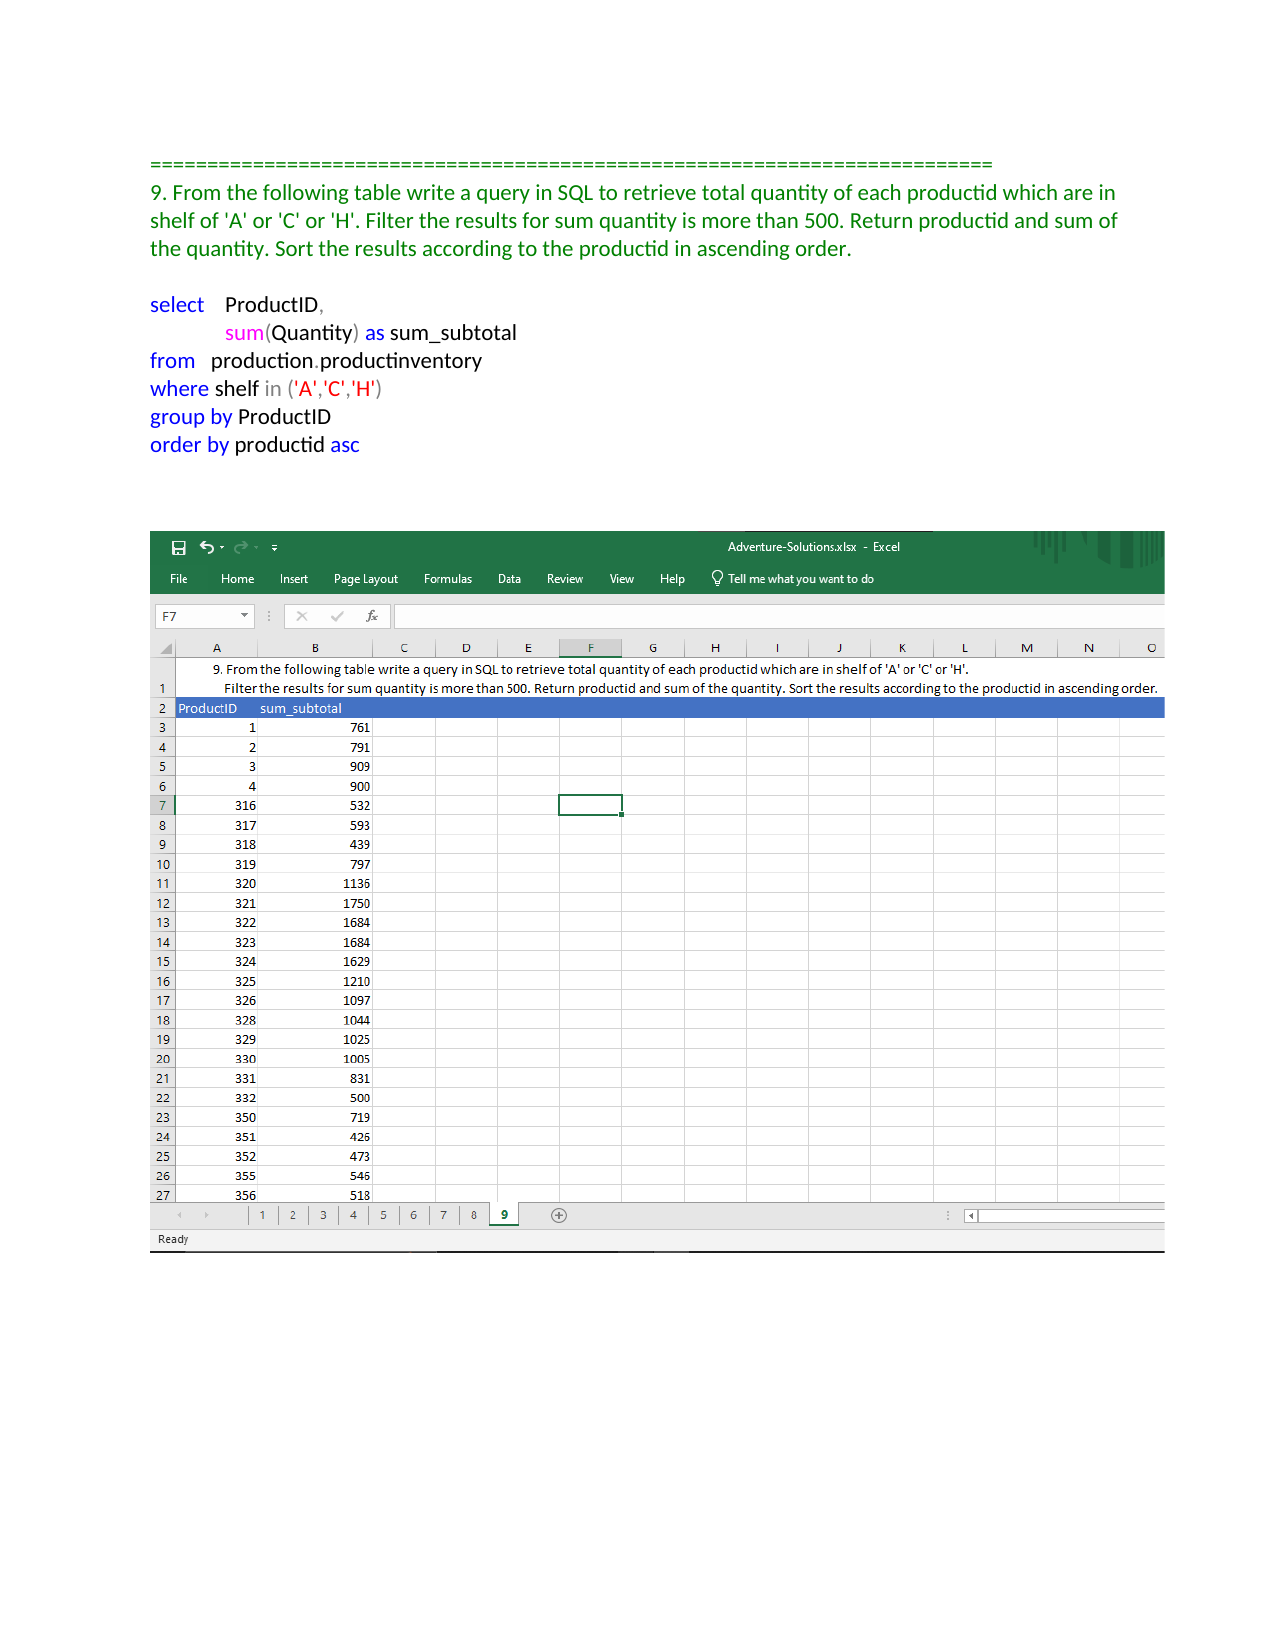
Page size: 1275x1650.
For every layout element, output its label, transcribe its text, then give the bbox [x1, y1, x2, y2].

text 9. From the following table write a query in SQL to retrieve total quantity of each productid which are in shelf of 'A' or 'C' or 'H'. Filter the results for sum quantity is more than 500. Return productid and sum of the quantity. Sort the results according to the productid in ascending order. [150, 178, 1125, 262]
text group by ProductID [150, 402, 1125, 430]
text order by productid asc [150, 430, 1125, 458]
text select ProductID, [150, 290, 1125, 318]
picture [150, 531, 1165, 1253]
text from production.productinventory [150, 346, 1125, 374]
text sum(Quantity) as sum_subtotal [150, 318, 1125, 346]
text where shelf in ('A','C','H') [150, 374, 1125, 402]
text ========================================================================== [150, 150, 1125, 178]
